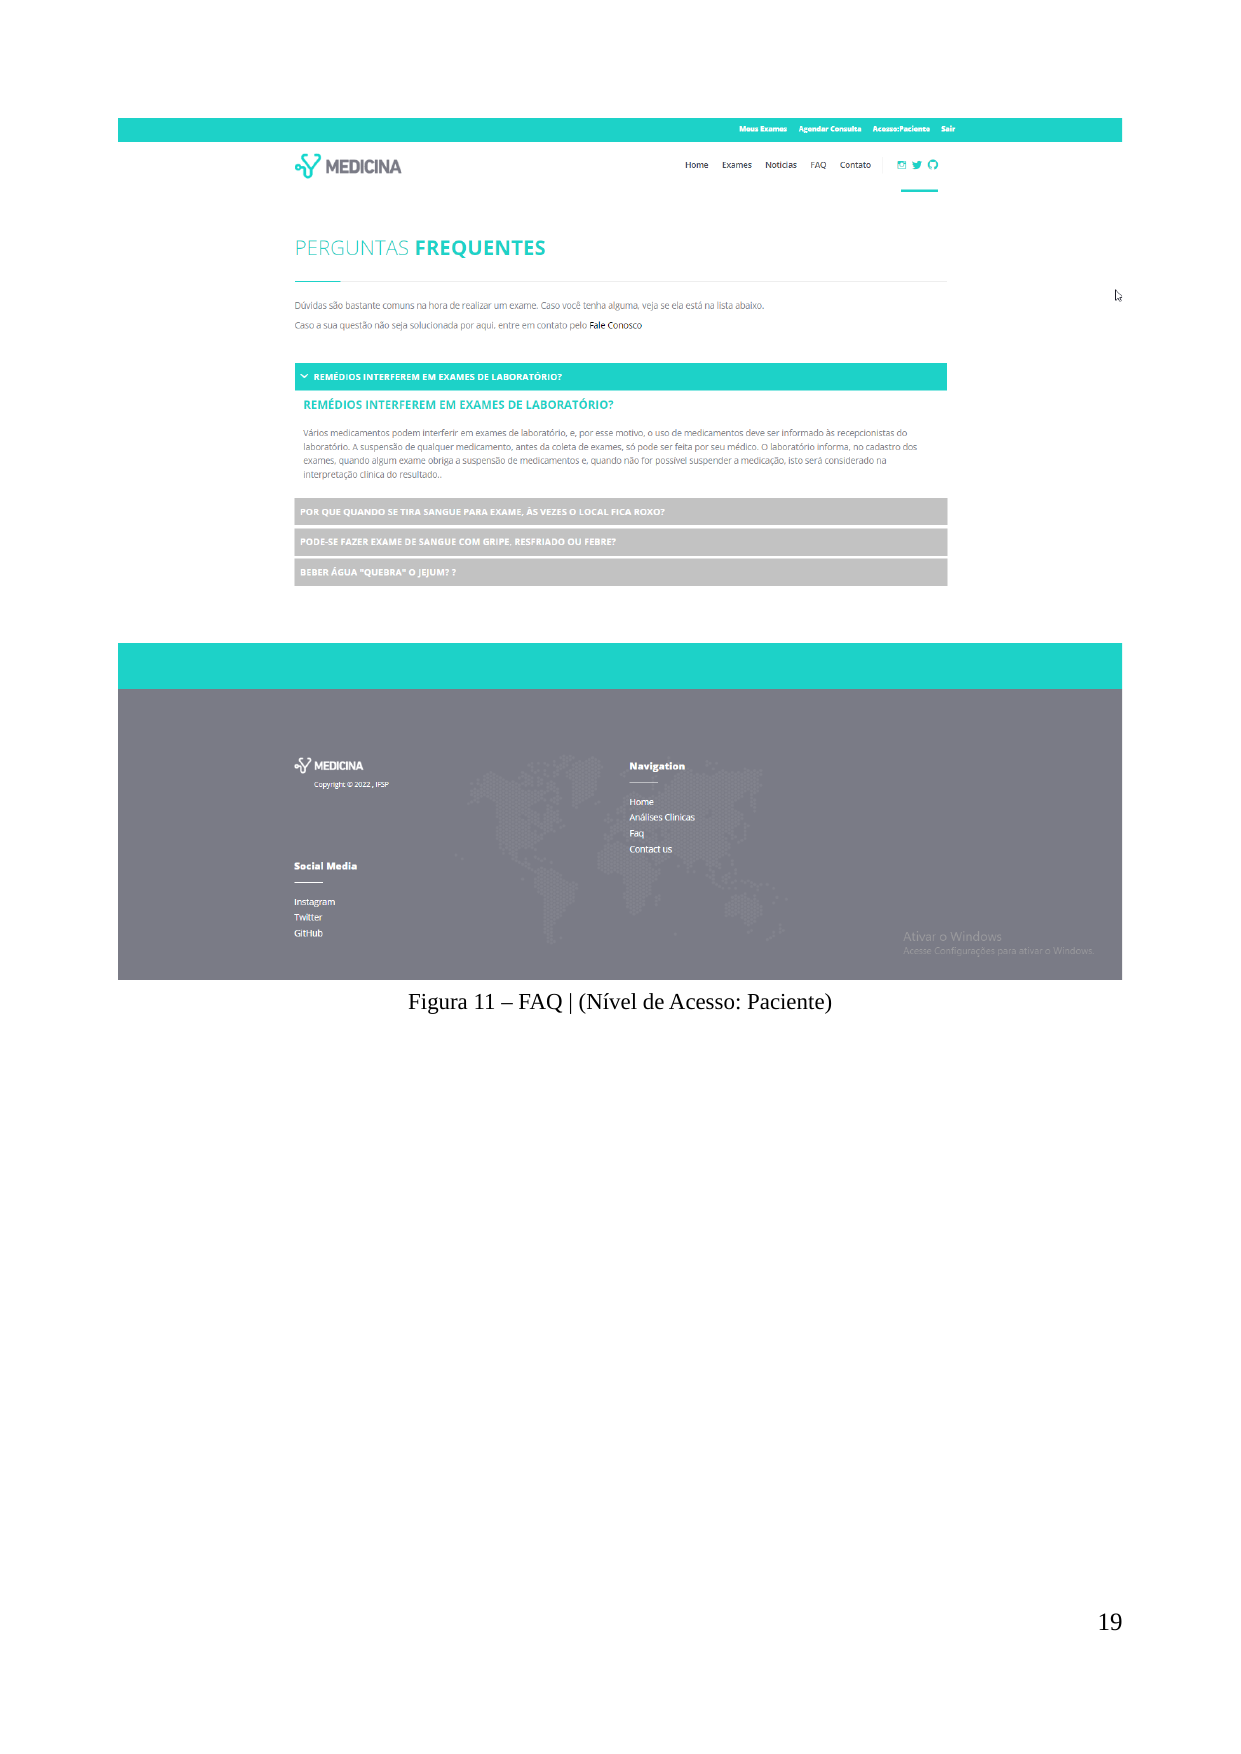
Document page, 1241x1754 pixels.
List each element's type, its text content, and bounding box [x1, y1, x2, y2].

picture [118, 497, 1123, 980]
picture [118, 118, 1123, 487]
text Figura 11 – FAQ | (Nível de Acesso: Paciente) [118, 988, 1122, 1014]
